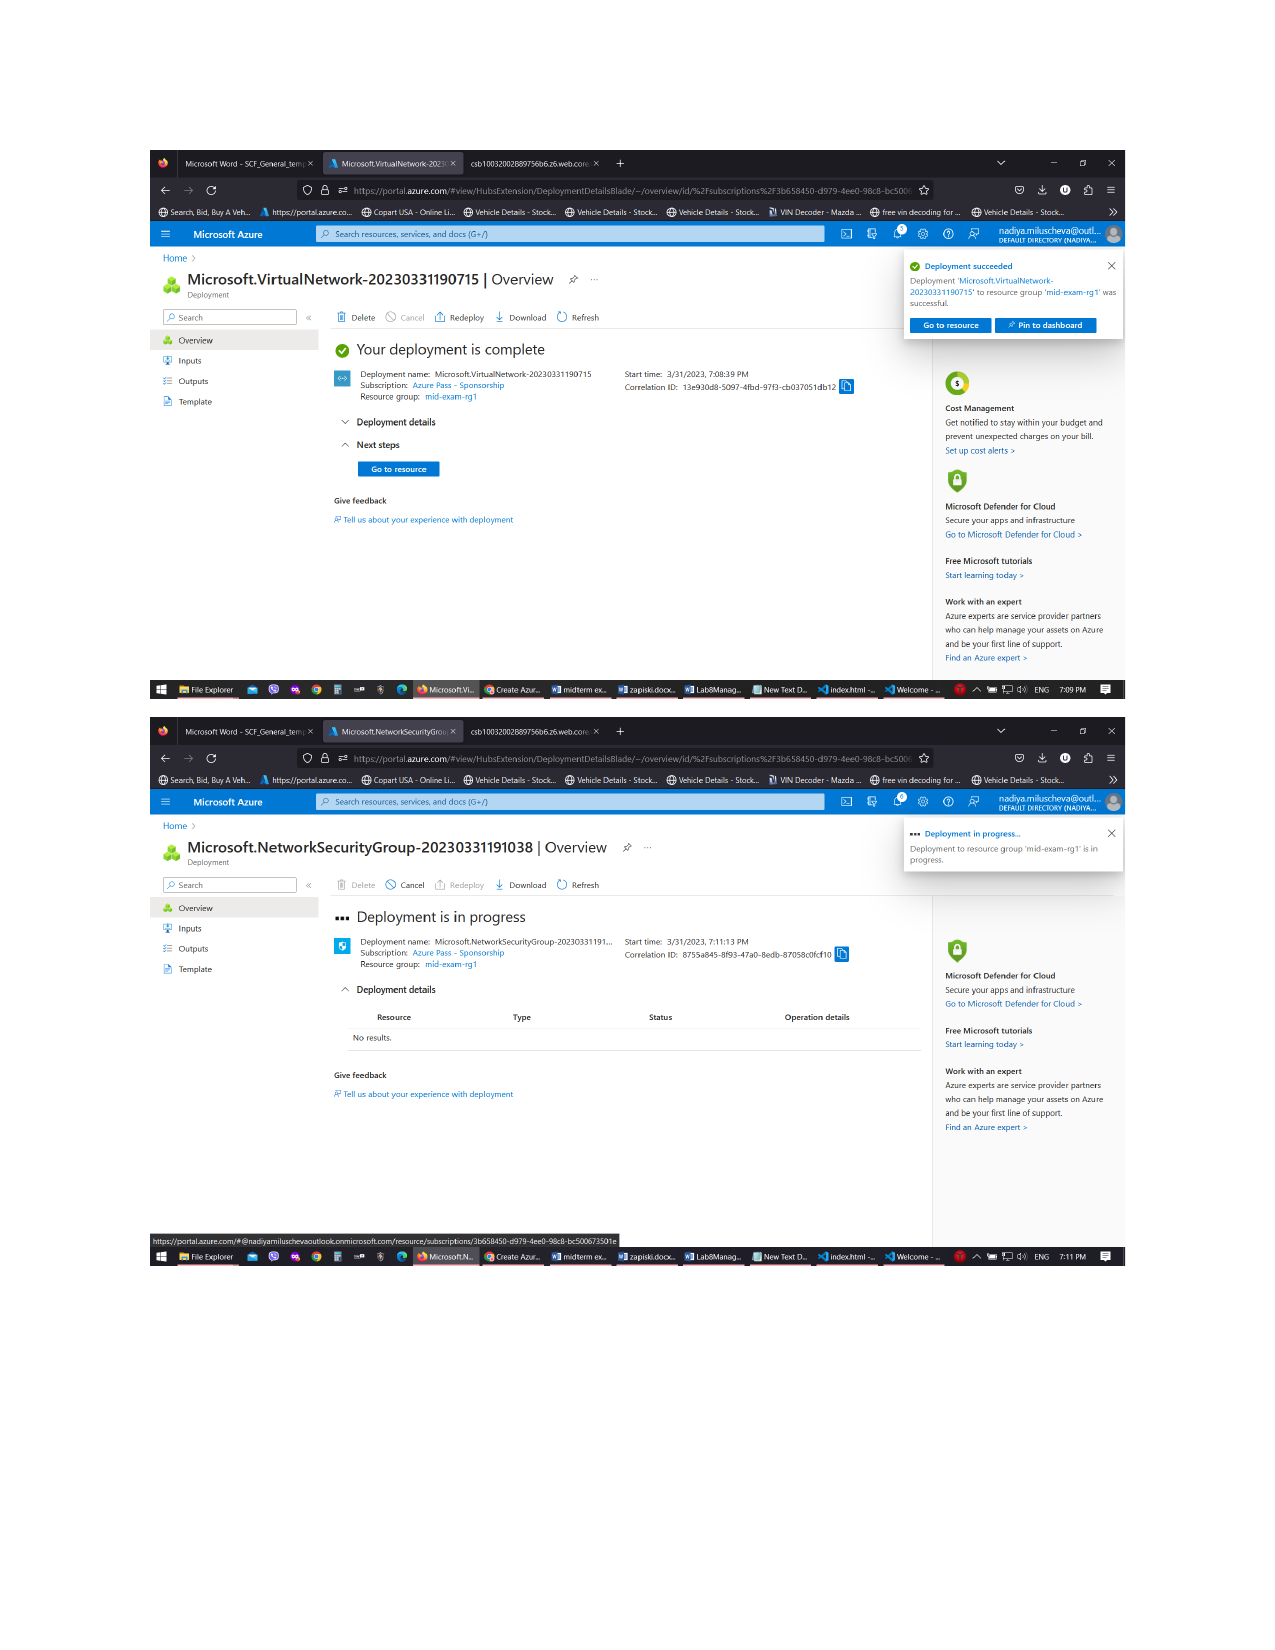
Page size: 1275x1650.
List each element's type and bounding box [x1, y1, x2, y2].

picture [150, 150, 1125, 699]
picture [150, 717, 1125, 1266]
